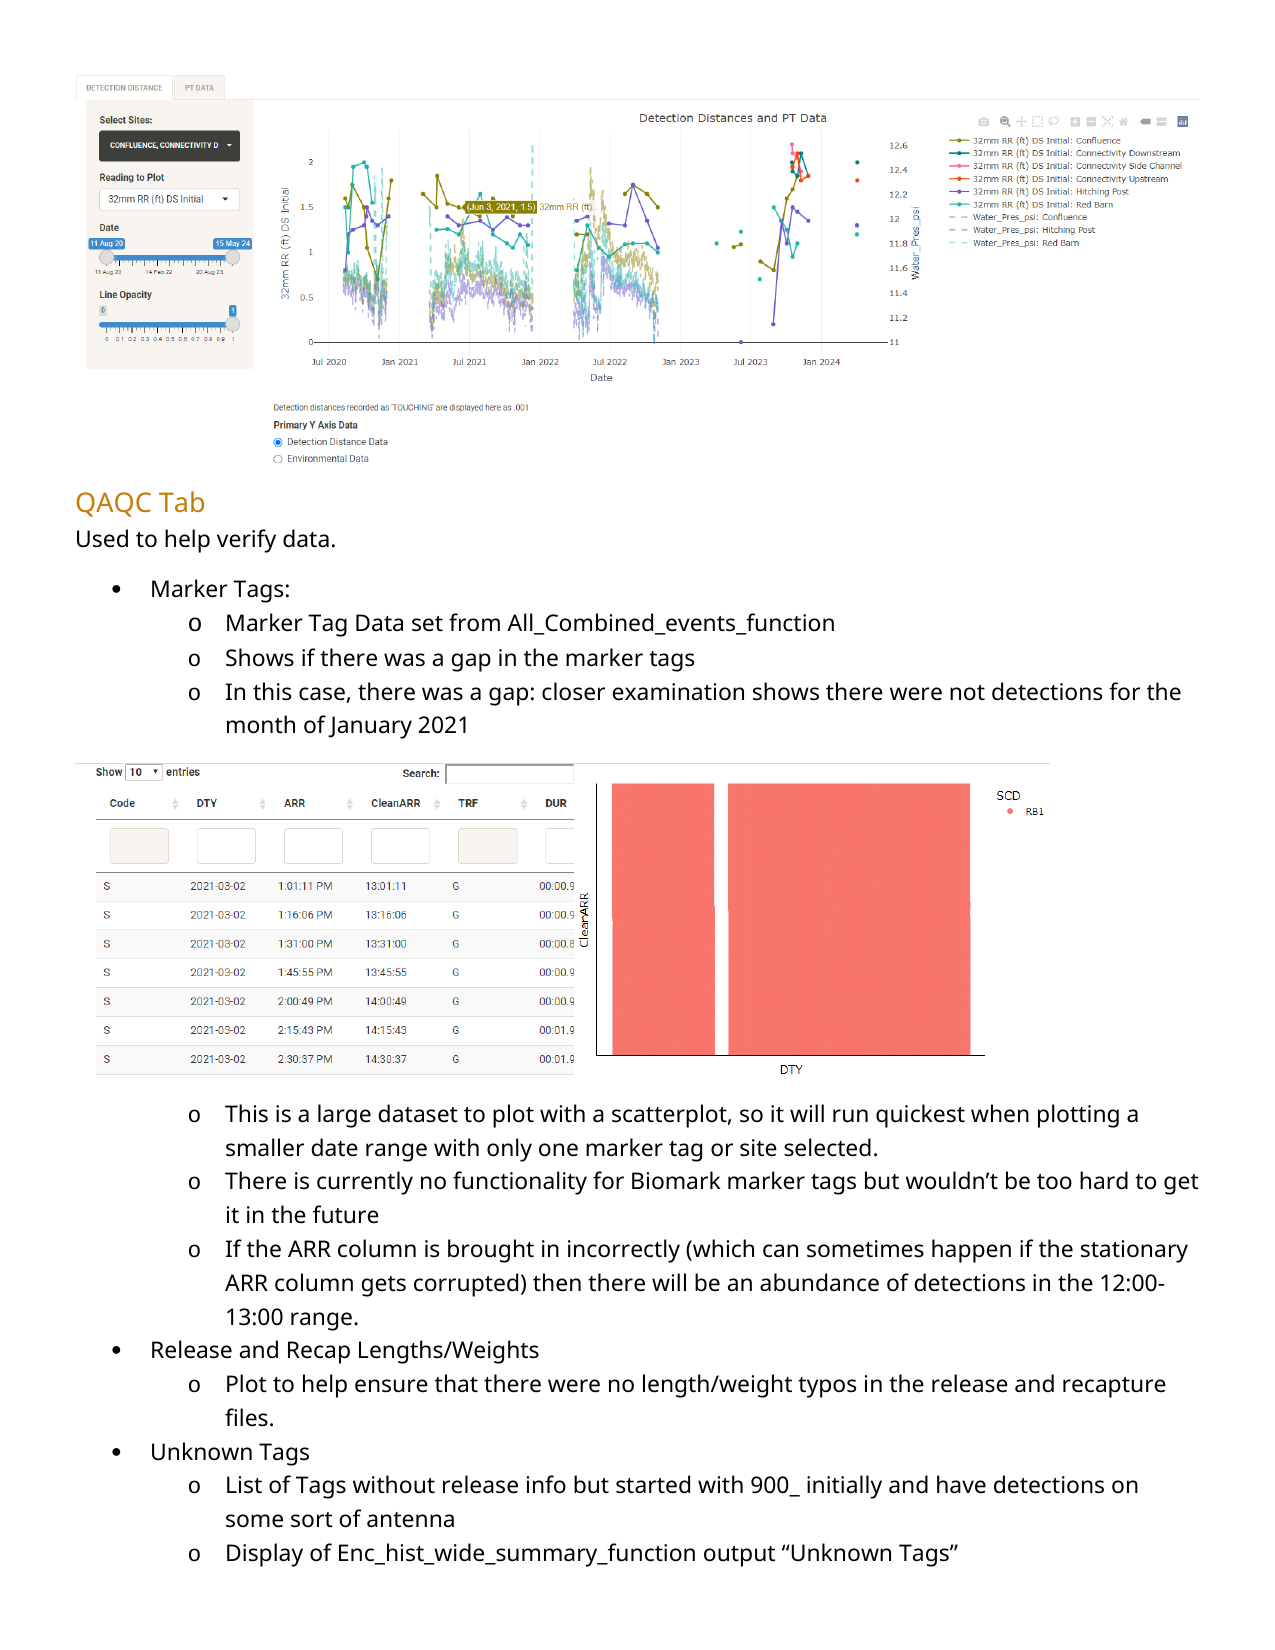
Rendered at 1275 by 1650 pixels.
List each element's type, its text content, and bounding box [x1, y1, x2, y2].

picture [75, 759, 1050, 1079]
list There is currently no functionality for Biomark marker tags but wouldn’t be too hard to get it in the future [187, 1165, 1200, 1230]
list Release and Recap Lengths/Weights [112, 1334, 1200, 1366]
list Display of Enc_hist_wide_summary_function output “Unknown Tags” [187, 1537, 1200, 1568]
list Marker Tags: [112, 573, 1200, 605]
list Shows if there was a gap in the marker tags [187, 642, 1200, 673]
list If the ARR column is brought in incorrectly (which can sometimes happen if the stationary ARR column gets corrupted) then there will be an abundance of detections in the 12:00-13:00 range. [187, 1233, 1200, 1332]
list This is a large dataset to plot with a scatterplot, so it will run quickest when plotting a smaller date range with only one marker tag or site selected. [187, 1098, 1200, 1163]
subtitle QAQC Tab [75, 483, 1200, 520]
text Used to help verify data. [75, 523, 1200, 554]
list Marker Tag Data set from All_Combined_events_function [187, 607, 1200, 639]
list In this case, there was a gap: closer examination shows there were not detections for the month of January 2021 [187, 676, 1200, 741]
list Plot to help ensure that there were no length/weight typos in the release and recapture files. [187, 1368, 1200, 1433]
list List of Tags without release info but started with 900_ initially and have detections on some sort of antenna [187, 1469, 1200, 1534]
list Unknown Tags [112, 1436, 1200, 1467]
picture [75, 75, 1200, 464]
